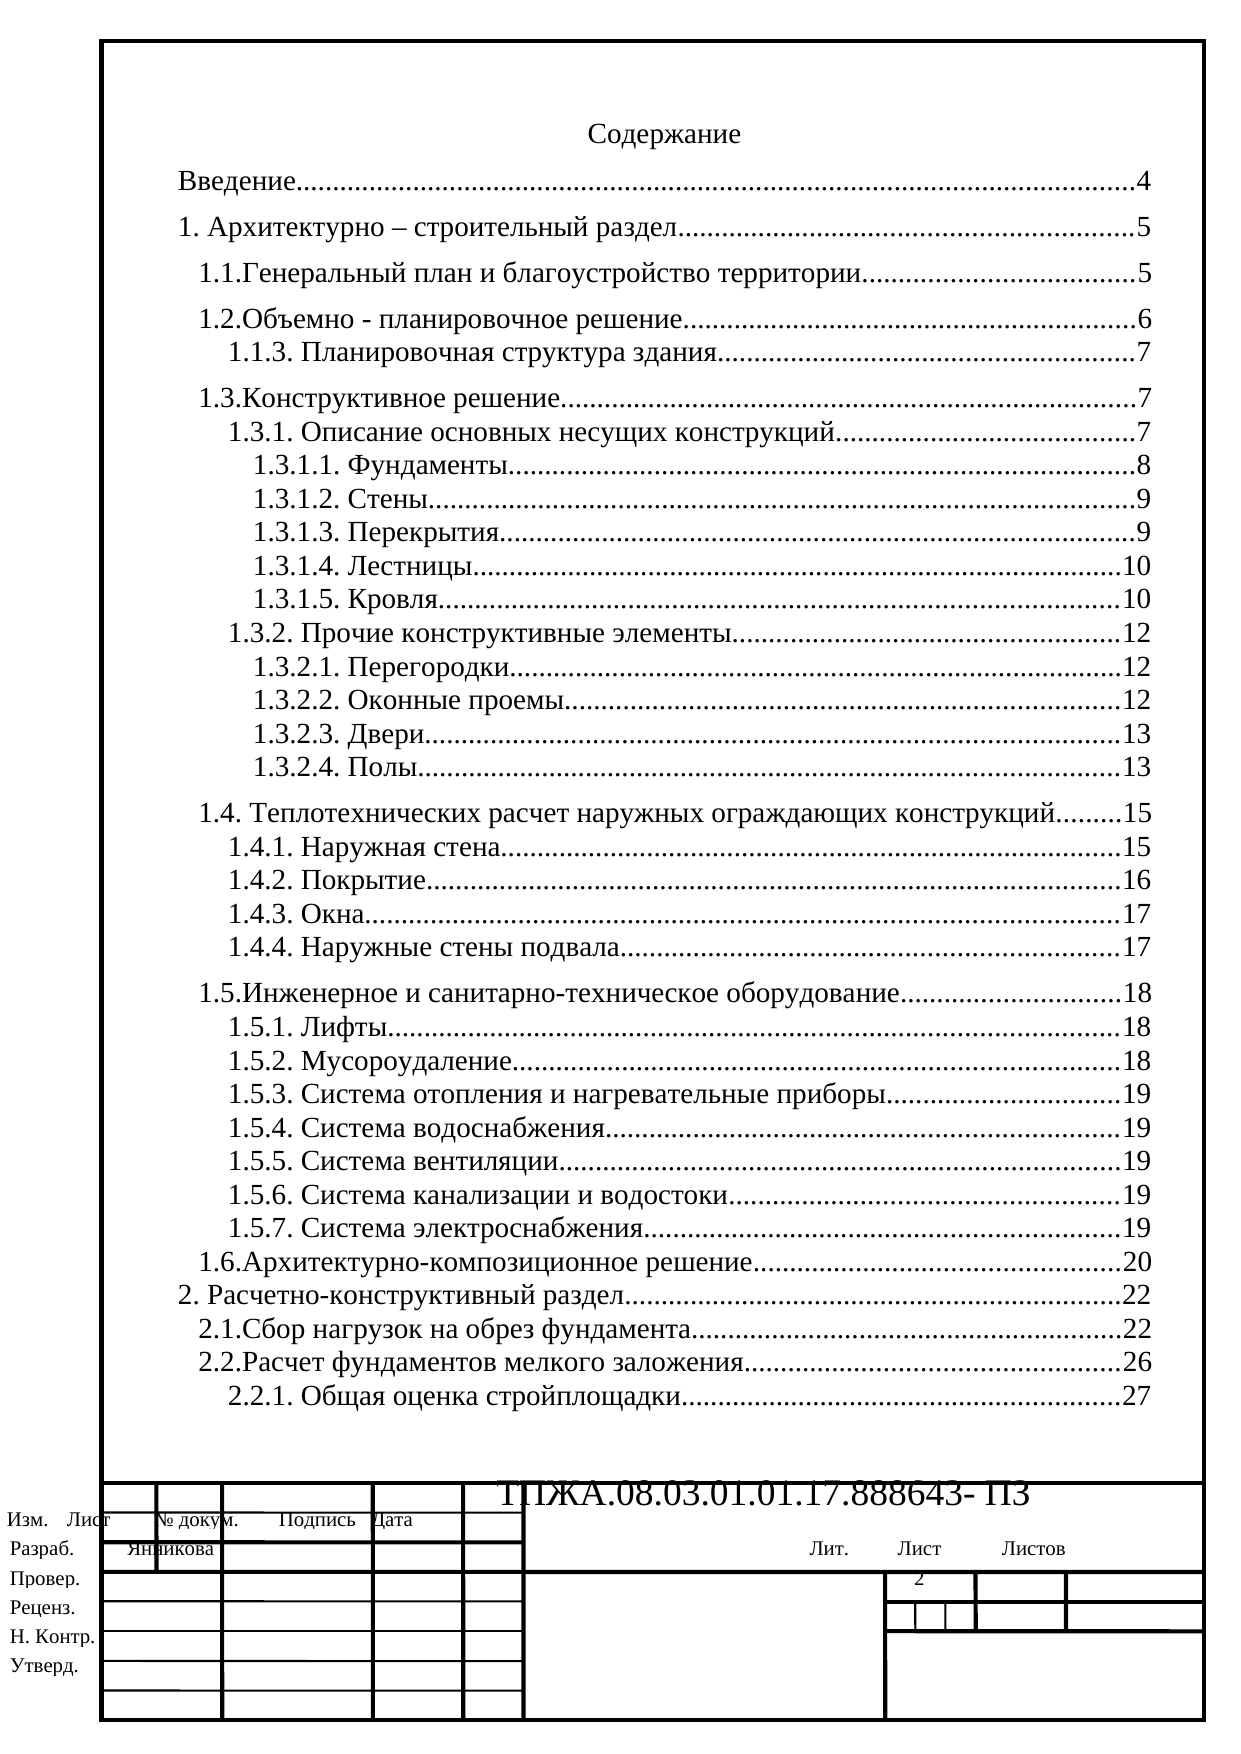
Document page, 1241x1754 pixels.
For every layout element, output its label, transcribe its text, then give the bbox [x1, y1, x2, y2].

text 1.4.1. Наружная стена 15 [227, 829, 1152, 862]
text 1.5.5. Система вентиляции 19 [227, 1143, 1152, 1177]
text 1.3.1. Описание основных несущих конструкций 7 [227, 414, 1152, 447]
text Введение 4 [177, 163, 1152, 196]
text 1.4.2. Покрытие 16 [227, 862, 1152, 896]
text 1.4.3. Окна 17 [227, 896, 1152, 929]
text 1.3.1.2. Стены 9 [252, 481, 1152, 514]
text 2.1.Сбор нагрузок на обрез фундамента 22 [198, 1311, 1152, 1344]
text 1.3.1.3. Перекрытия 9 [252, 514, 1152, 548]
text 1.5.4. Система водоснабжения 19 [227, 1110, 1152, 1143]
text 1.1.3. Планировочная структура здания 7 [227, 334, 1152, 368]
text 1.2.Объемно - планировочное решение 6 [198, 301, 1152, 334]
text 1.3.Конструктивное решение 7 [198, 380, 1152, 414]
text 1.3.2.1. Перегородки 12 [252, 649, 1152, 682]
text 1.5.1. Лифты 18 [227, 1009, 1152, 1043]
text Содержание [177, 117, 1152, 150]
text 1.3.1.1. Фундаменты 8 [252, 447, 1152, 481]
text 1.6.Архитектурно-композиционное решение 20 [198, 1244, 1152, 1277]
text 2.2.Расчет фундаментов мелкого заложения 26 [198, 1344, 1152, 1378]
text 1.1.Генеральный план и благоустройство территории 5 [198, 255, 1152, 288]
text 1.5.6. Система канализации и водостоки 19 [227, 1177, 1152, 1210]
text 1.5.2. Мусороудаление 18 [227, 1043, 1152, 1076]
text 1. Архитектурно – строительный раздел 5 [177, 209, 1152, 242]
text 1.5.3. Система отопления и нагревательные приборы 19 [227, 1076, 1152, 1110]
text 1.3.2.2. Оконные проемы 12 [252, 682, 1152, 716]
text 2.2.1. Общая оценка стройплощадки 27 [227, 1378, 1152, 1412]
text 1.3.1.5. Кровля 10 [252, 582, 1152, 615]
text 1.3.2.4. Полы 13 [252, 749, 1152, 783]
text 1.4. Теплотехнических расчет наружных ограждающих конструкций 15 [198, 795, 1152, 829]
text 1.3.2. Прочие конструктивные элементы 12 [227, 615, 1152, 649]
text 1.3.2.3. Двери 13 [252, 716, 1152, 749]
text 1.3.1.4. Лестницы 10 [252, 548, 1152, 582]
text 1.5.Инженерное и санитарно-техническое оборудование 18 [198, 976, 1152, 1009]
text 1.5.7. Система электроснабжения 19 [227, 1210, 1152, 1244]
text 2. Расчетно-конструктивный раздел 22 [177, 1277, 1152, 1311]
text 1.4.4. Наружные стены подвала 17 [227, 929, 1152, 963]
